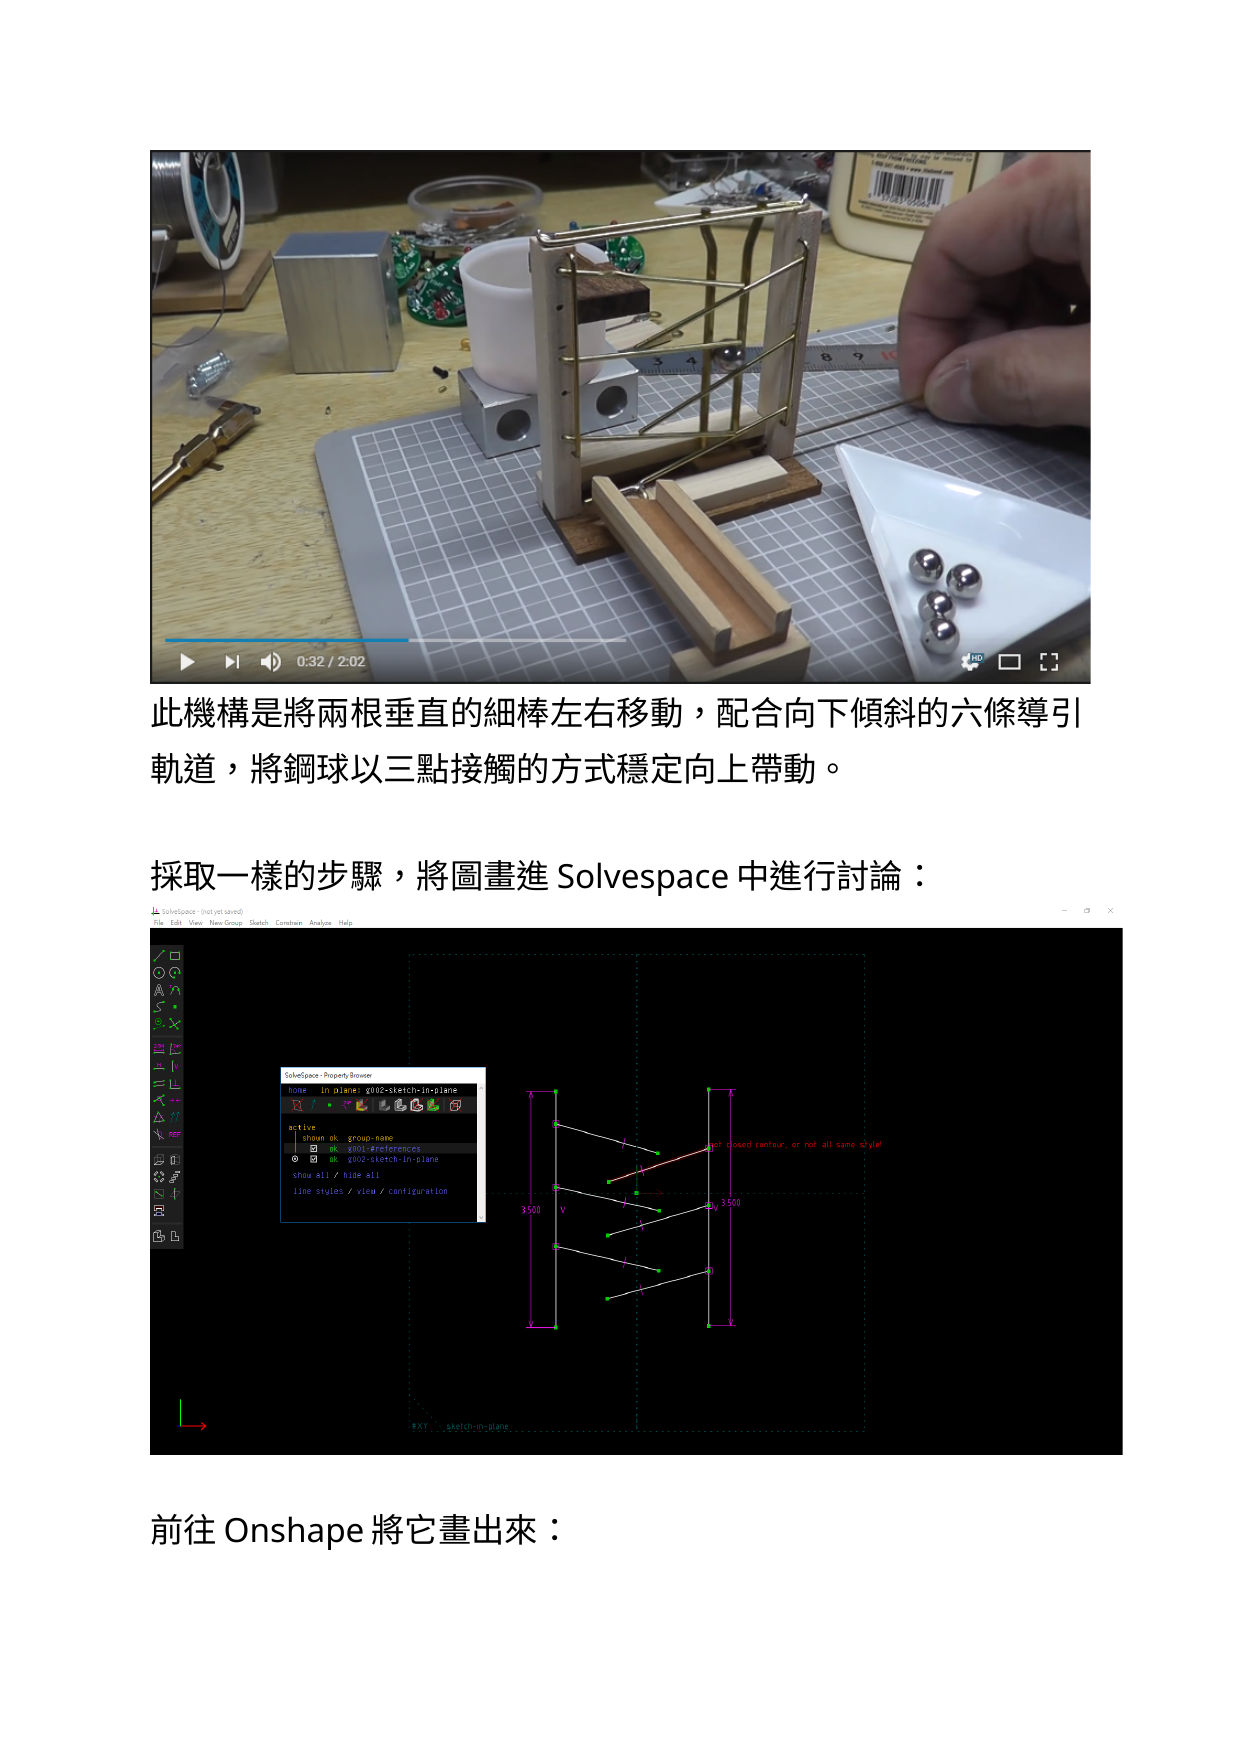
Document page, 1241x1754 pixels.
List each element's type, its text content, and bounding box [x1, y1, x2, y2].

picture [150, 150, 1091, 684]
text 此機構是將兩根垂直的細棒左右移動，配合向下傾斜的六條導引軌道，將鋼球以三點接觸的方式穩定向上帶動。 [150, 687, 1090, 791]
picture [150, 905, 1123, 1455]
text 採取一樣的步驟，將圖畫進Solvespace中進行討論： [150, 850, 1090, 899]
text 前往Onshape將它畫出來： [150, 1504, 1090, 1553]
